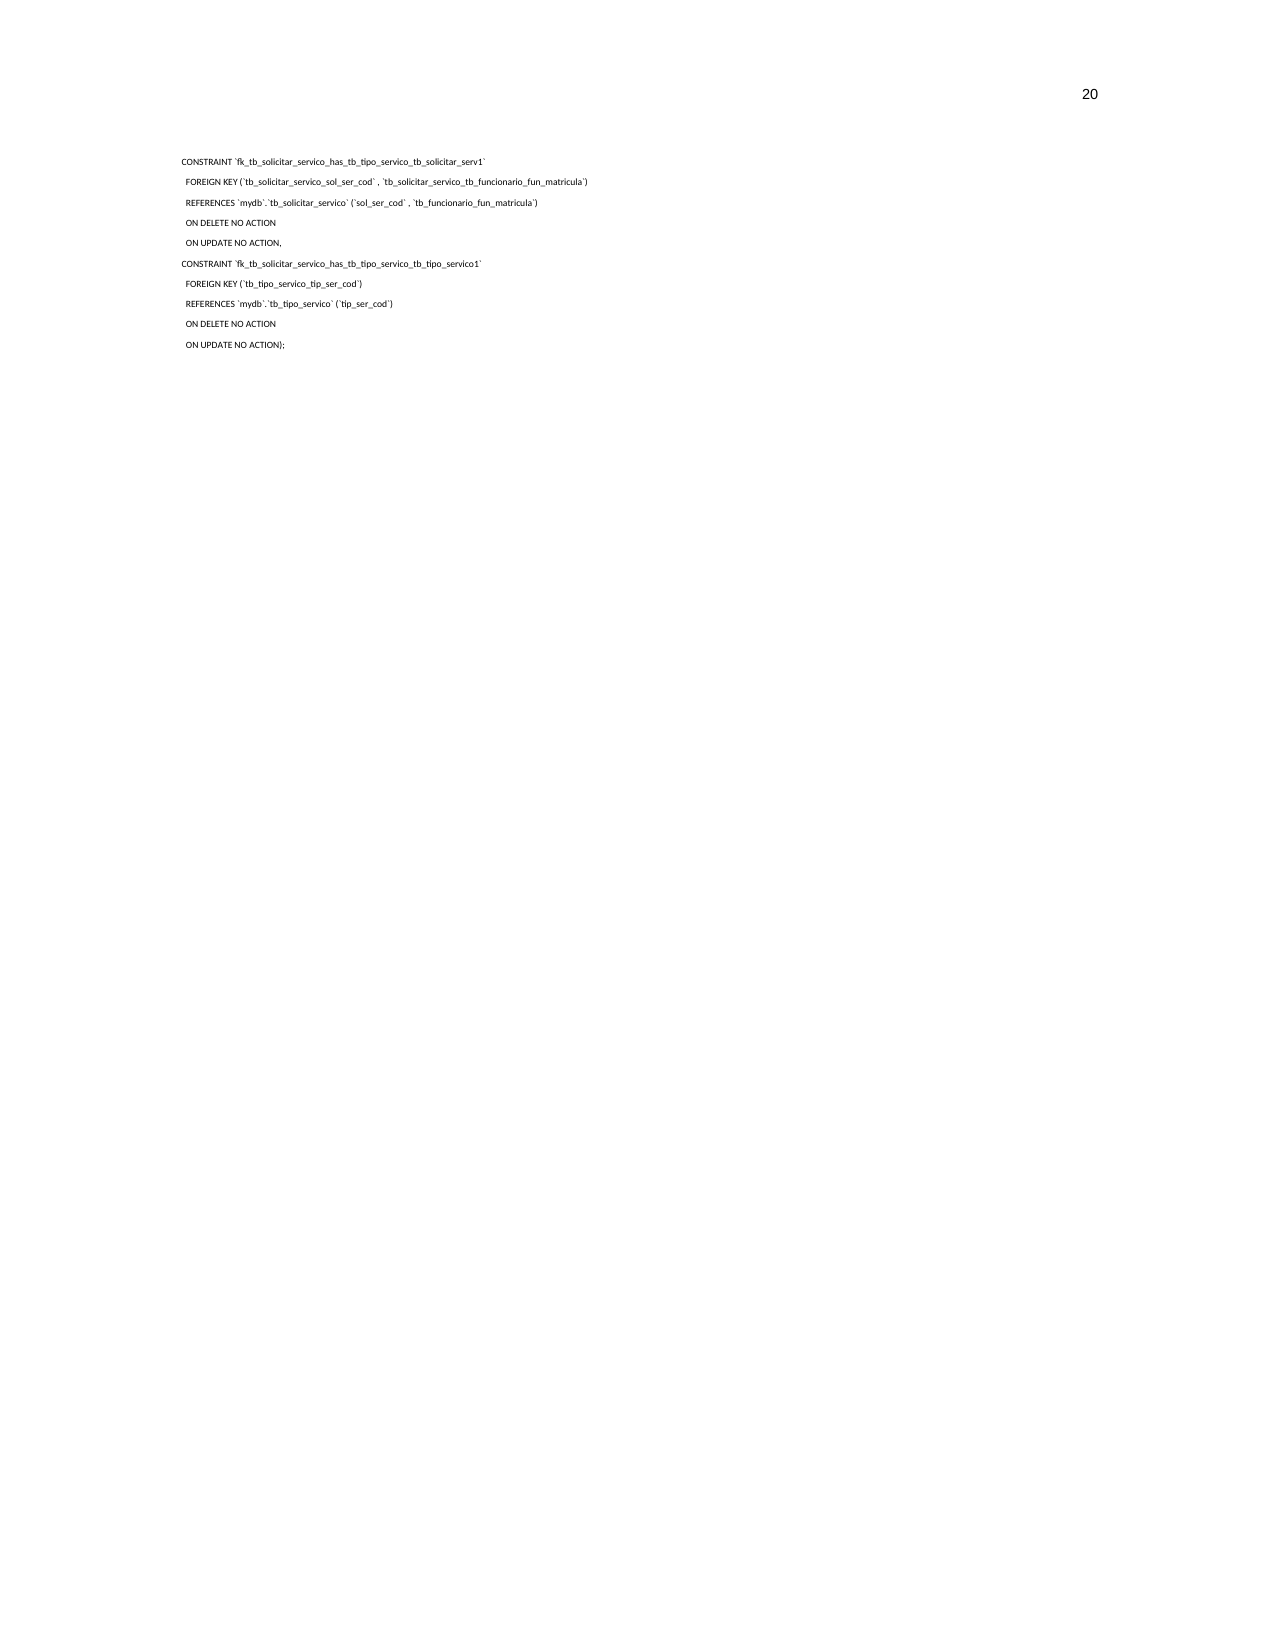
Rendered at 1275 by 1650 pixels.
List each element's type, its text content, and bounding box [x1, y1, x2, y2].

text REFERENCES `mydb`.`tb_solicitar_servico` (`sol_ser_cod` , `tb_funcionario_fun_matricula`) [177, 188, 1098, 208]
text CONSTRAINT `fk_tb_solicitar_servico_has_tb_tipo_servico_tb_solicitar_serv1` [177, 148, 1098, 168]
text REFERENCES `mydb`.`tb_tipo_servico` (`tip_ser_cod`) [177, 290, 1098, 310]
text ON UPDATE NO ACTION); [177, 330, 1098, 351]
text CONSTRAINT `fk_tb_solicitar_servico_has_tb_tipo_servico_tb_tipo_servico1` [177, 249, 1098, 269]
text ON DELETE NO ACTION [177, 208, 1098, 229]
text FOREIGN KEY (`tb_solicitar_servico_sol_ser_cod` , `tb_solicitar_servico_tb_funcionario_fun_matricula`) [177, 168, 1098, 188]
text ON UPDATE NO ACTION, [177, 229, 1098, 249]
text FOREIGN KEY (`tb_tipo_servico_tip_ser_cod`) [177, 269, 1098, 290]
text ON DELETE NO ACTION [177, 310, 1098, 330]
